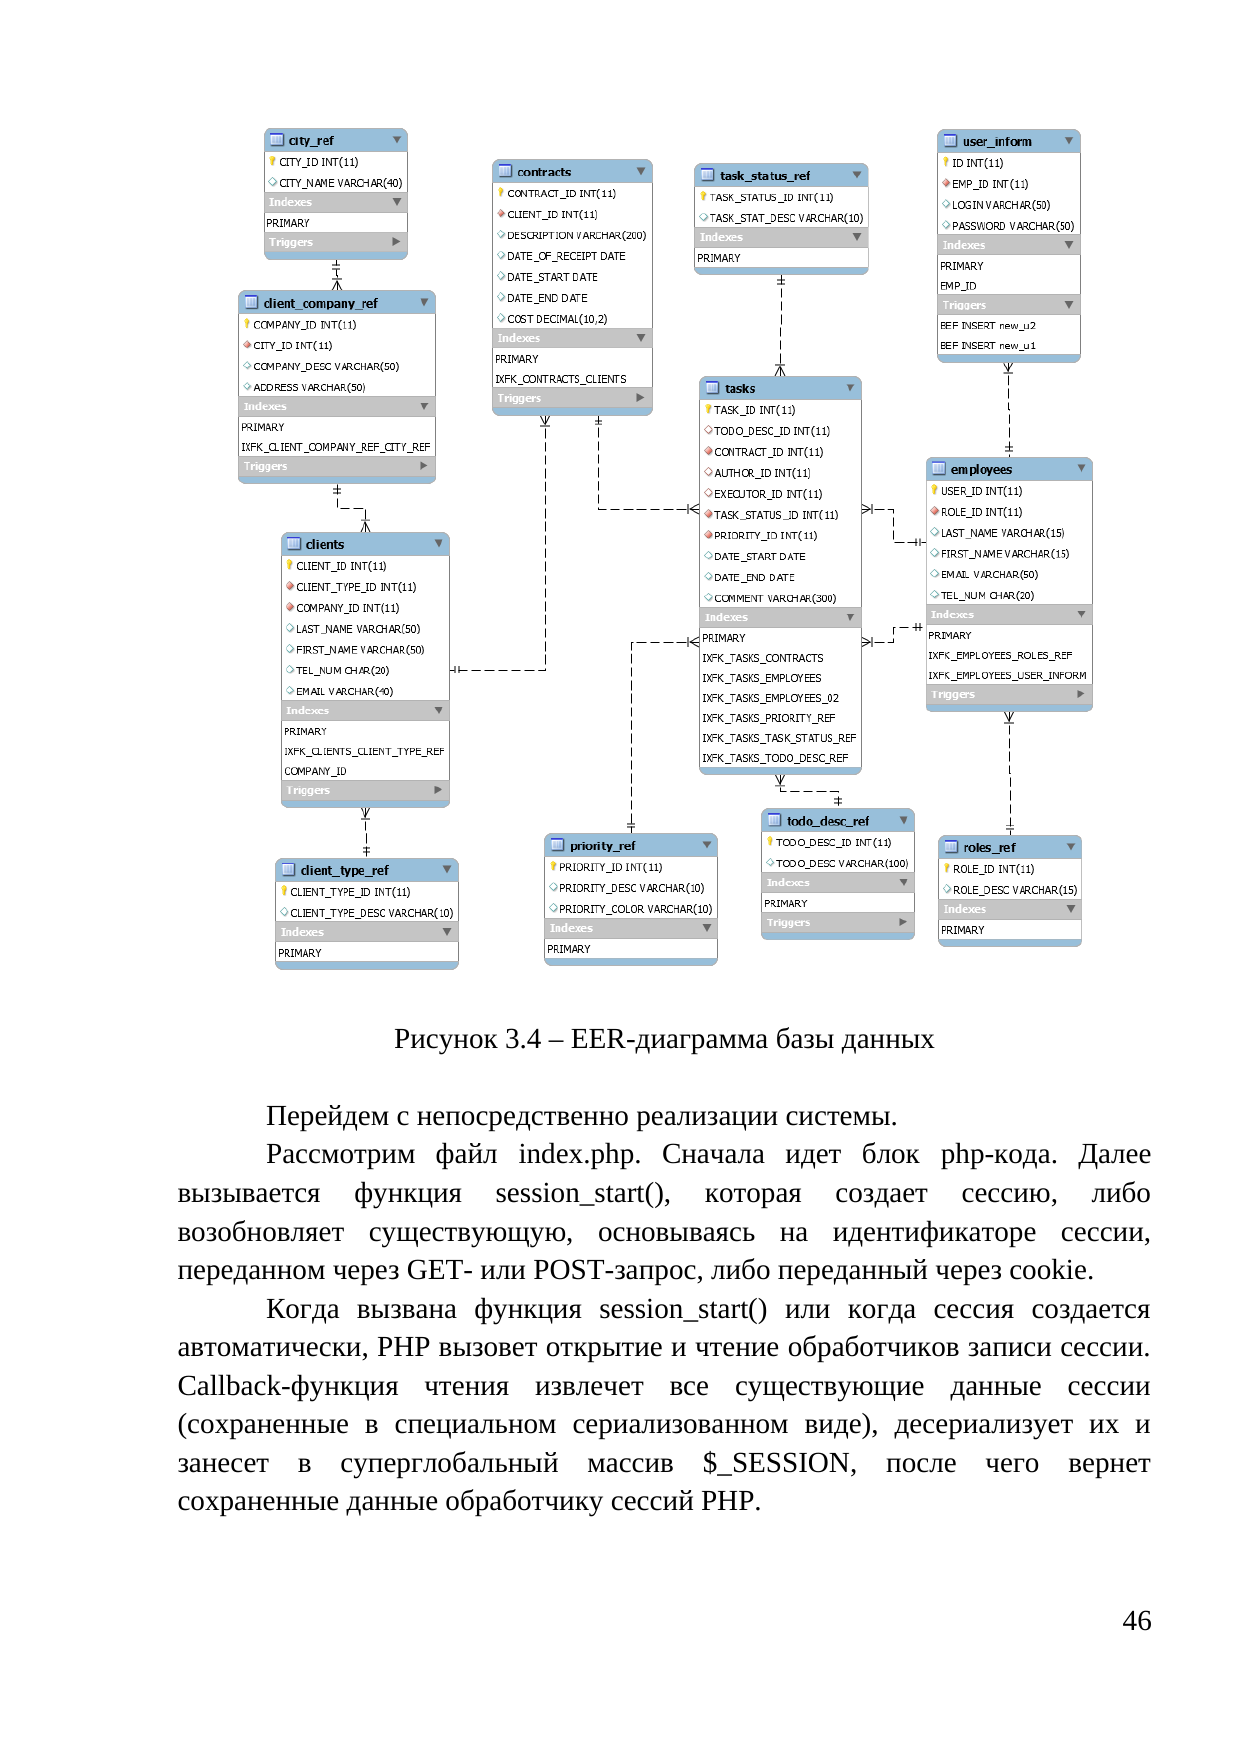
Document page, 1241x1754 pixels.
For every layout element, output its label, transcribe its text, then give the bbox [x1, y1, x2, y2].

text Перейдем с непосредственно реализации системы. [177, 1098, 1152, 1132]
text Рассмотрим файл index.php. Сначала идет блок php-кода. Далее вызывается функция session_start(), которая создает сессию, либо возобновляет существующую, основываясь на идентификаторе сессии, переданном через GET- или POST-запрос, либо переданный через cookie. [177, 1137, 1152, 1286]
text Рисунок 3.4 – EER-диаграмма базы данных [177, 1021, 1152, 1054]
picture [228, 118, 1101, 978]
text Когда вызвана функция session_start() или когда сессия создается автоматически, PHP вызовет открытие и чтение обработчиков записи сессии. Callback-функция чтения извлечет все существующие данные сессии (сохраненные в специальном сериализованном виде), десериализует их и занесет в суперглобальный массив $_SESSION, после чего вернет сохраненные данные обработчику сессий PHP. [177, 1291, 1152, 1517]
